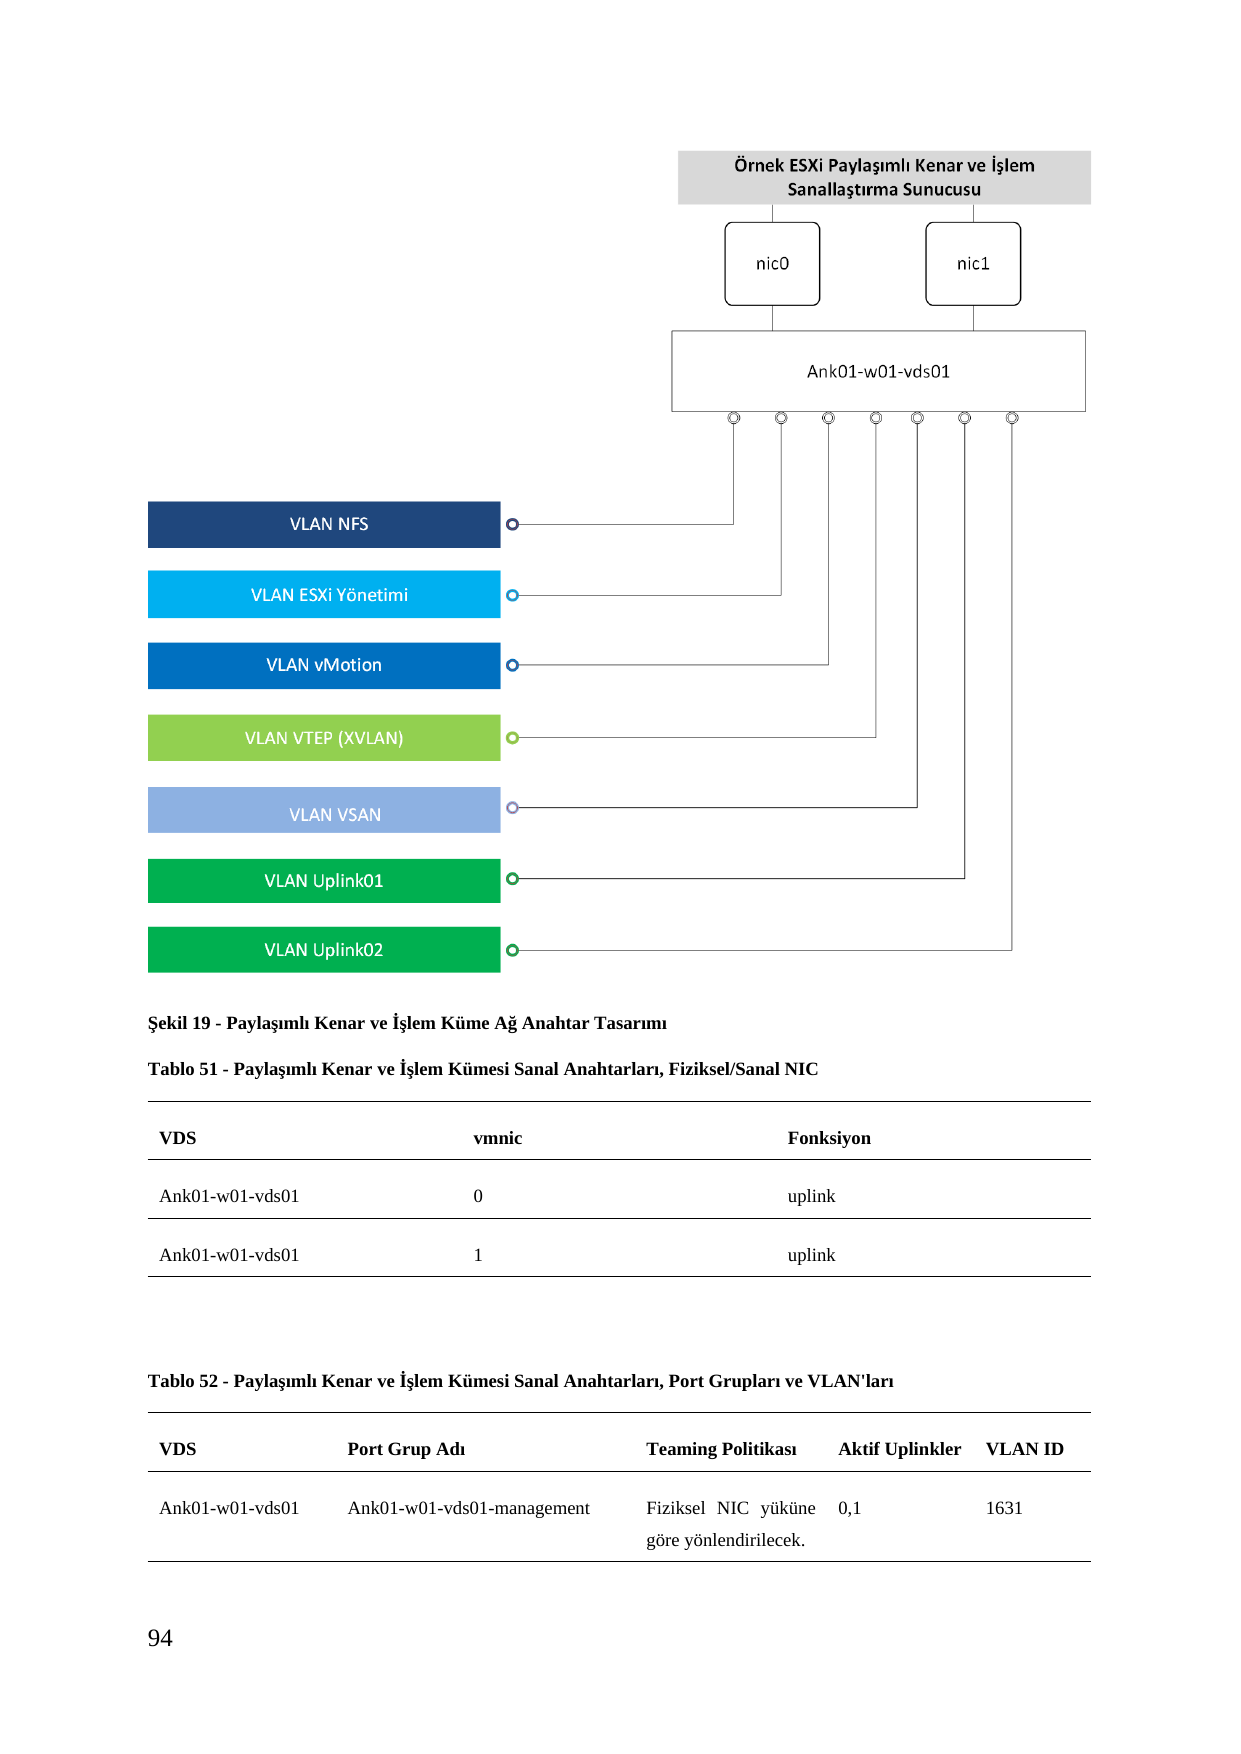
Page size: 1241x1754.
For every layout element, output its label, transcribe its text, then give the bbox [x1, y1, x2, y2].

table_header Port Grup Adı [336, 1413, 635, 1471]
picture [301, 590, 306, 600]
table_header VDS [148, 1102, 462, 1159]
table_cell uplink [776, 1219, 1091, 1276]
table_header Aktif Uplinkler [827, 1413, 974, 1471]
table_cell 1631 [974, 1472, 1091, 1561]
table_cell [635, 1472, 827, 1561]
picture [147, 147, 1092, 973]
table_cell 0 [462, 1160, 776, 1217]
table_cell uplink [776, 1160, 1091, 1217]
text Tablo 51 - Paylaşımlı Kenar ve İşlem Kümesi Sanal Anahtarları, Fiziksel/Sanal NIC [148, 1058, 1093, 1080]
table_header Fonksiyon [776, 1102, 1091, 1159]
table_cell Ank01-w01-vds01-management [336, 1472, 635, 1561]
table_cell 0,1 [827, 1472, 974, 1561]
text Şekil 19 - Paylaşımlı Kenar ve İşlem Küme Ağ Anahtar Tasarımı [148, 1012, 1093, 1033]
picture [284, 589, 288, 600]
table_cell Ank01-w01-vds01 [148, 1219, 462, 1276]
table_cell Ank01-w01-vds01 [148, 1472, 336, 1561]
table_header VLAN ID [974, 1413, 1091, 1471]
table_cell Ank01-w01-vds01 [148, 1160, 462, 1217]
table_header Teaming Politikası [635, 1413, 827, 1471]
text Tablo 52 - Paylaşımlı Kenar ve İşlem Kümesi Sanal Anahtarları, Port Grupları ve VLAN'ları [148, 1370, 1093, 1391]
table_header vmnic [462, 1102, 776, 1159]
table_header VDS [148, 1413, 336, 1471]
table_cell 1 [462, 1219, 776, 1276]
